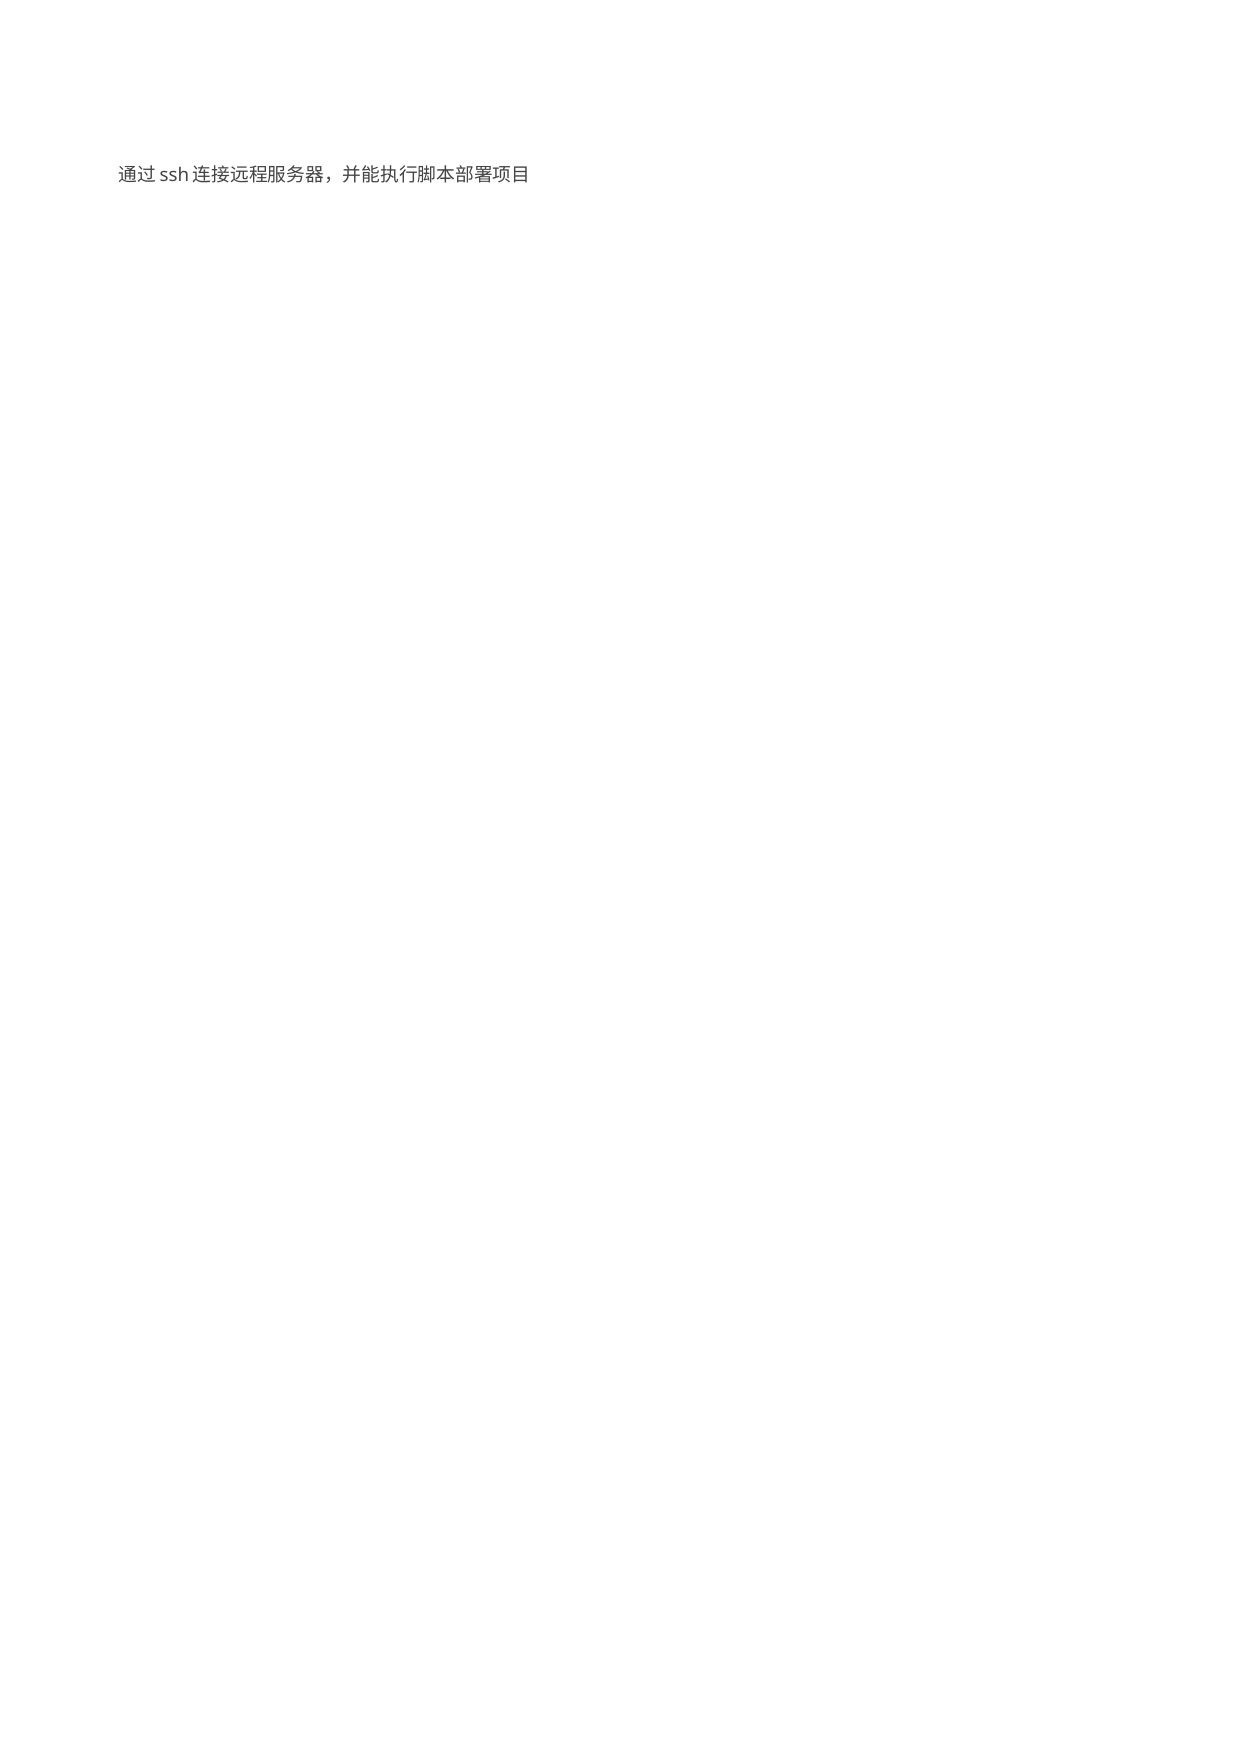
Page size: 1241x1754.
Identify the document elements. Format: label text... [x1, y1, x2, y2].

text 通过ssh连接远程服务器，并能执行脚本部署项目 [110, 151, 1158, 191]
